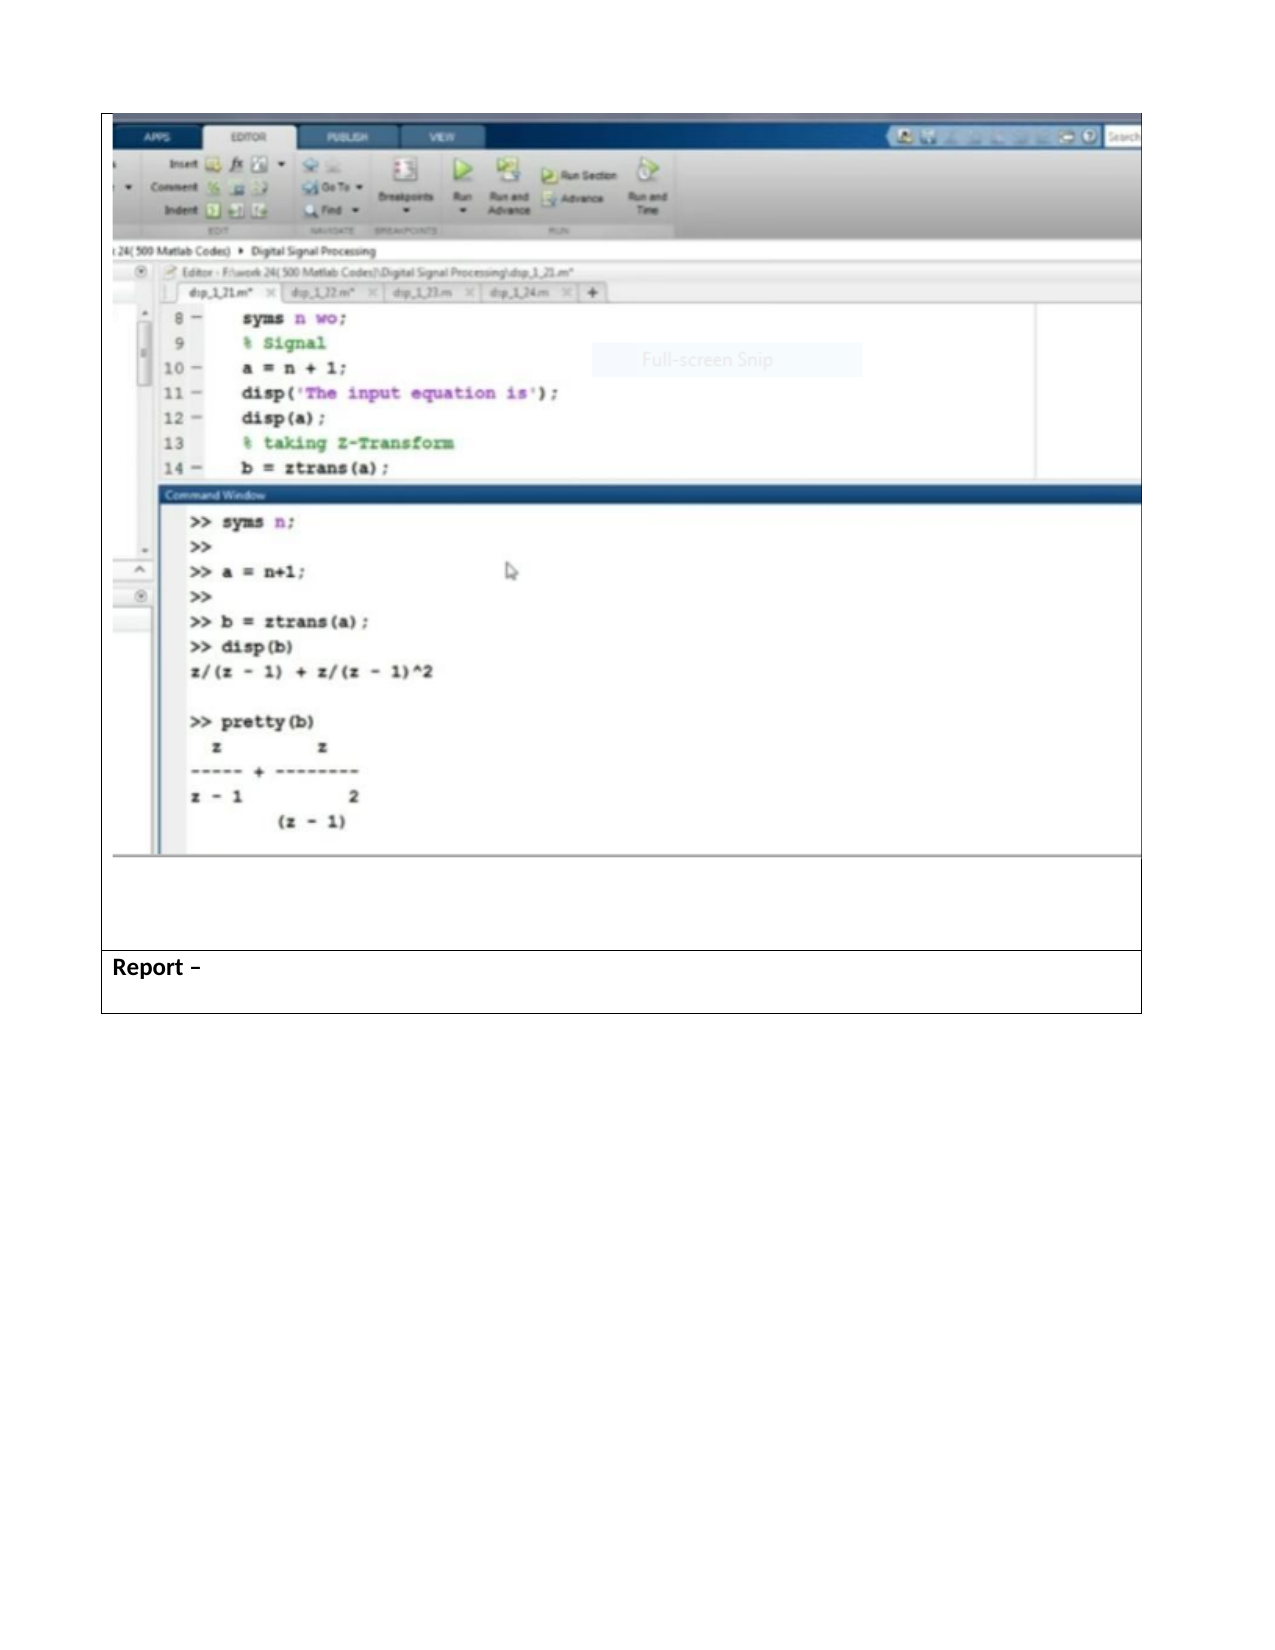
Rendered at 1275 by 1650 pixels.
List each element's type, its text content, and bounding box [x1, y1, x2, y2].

picture [112, 113, 1142, 859]
table_cell Image of session [102, 114, 1141, 950]
table_cell Report – [102, 951, 1141, 1012]
